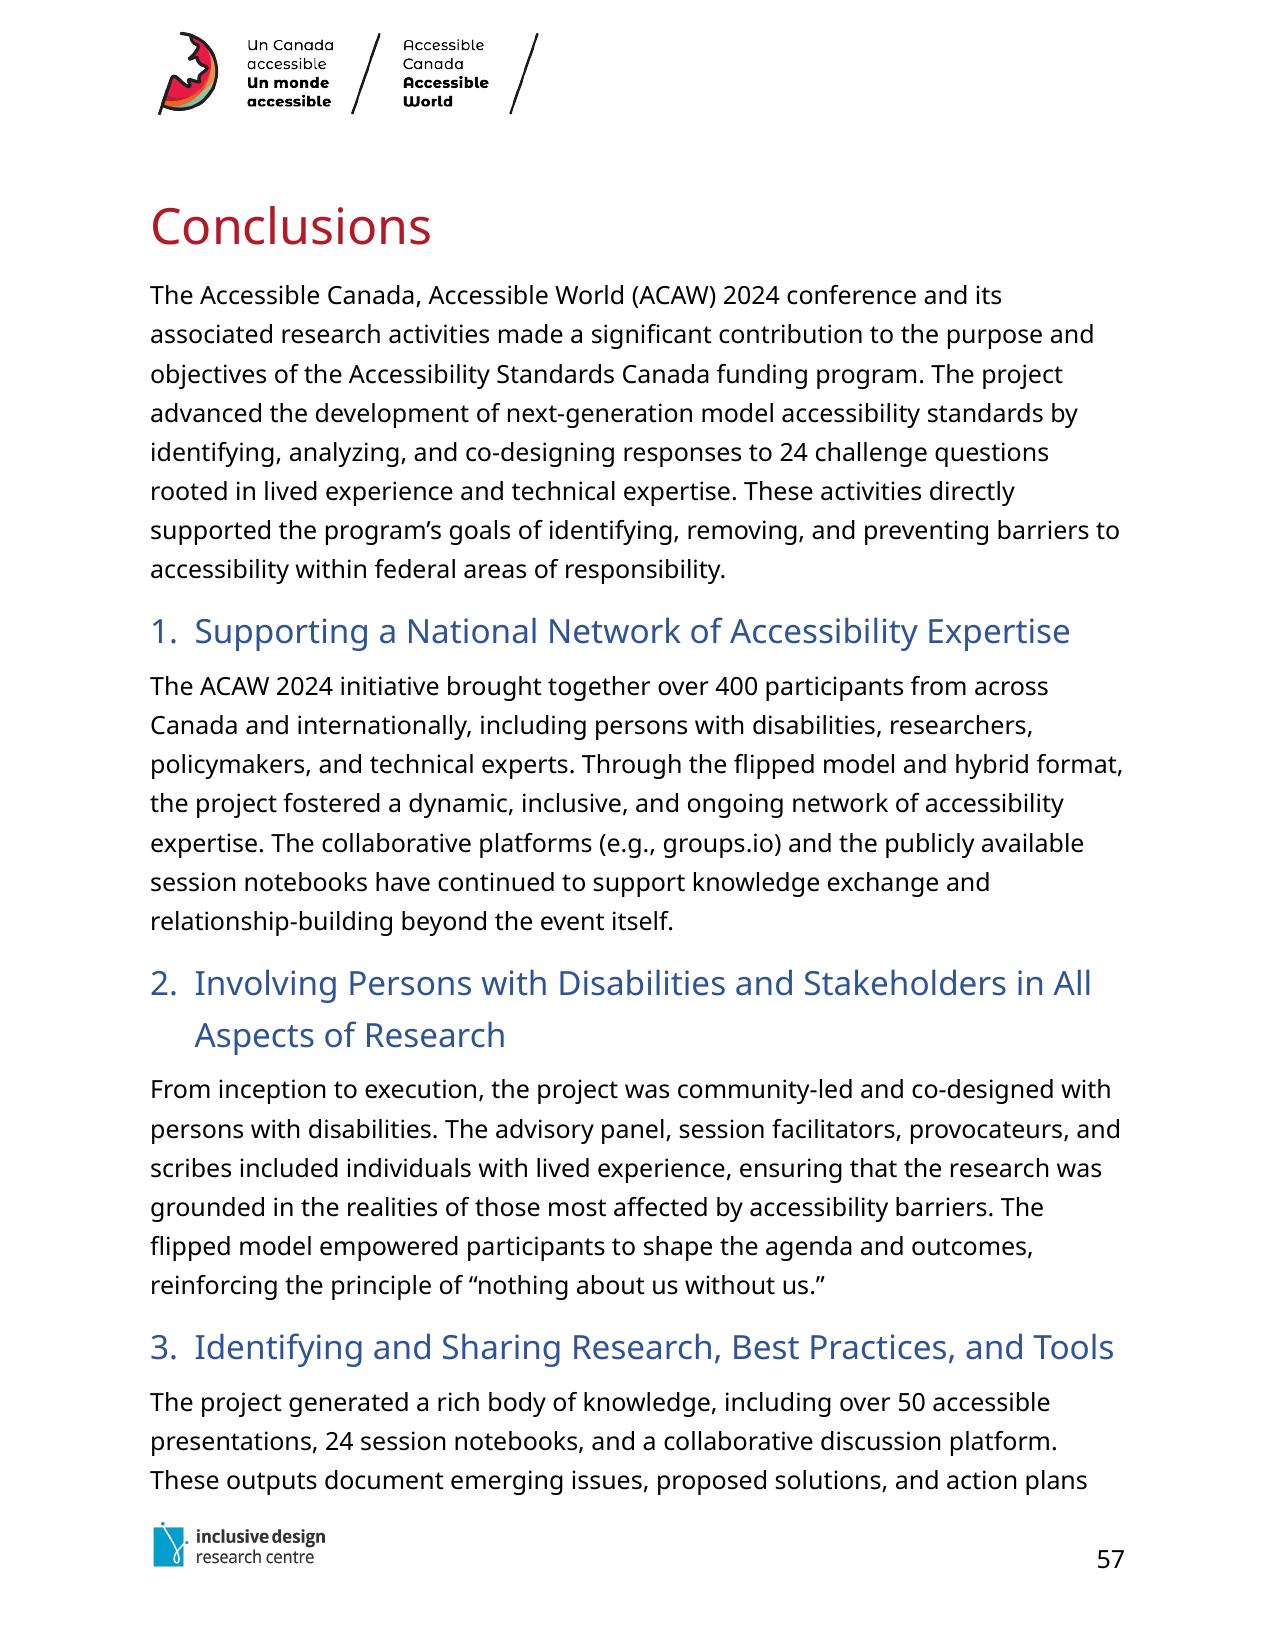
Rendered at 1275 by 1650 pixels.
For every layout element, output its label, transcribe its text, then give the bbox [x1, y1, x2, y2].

subtitle Identifying and Sharing Research, Best Practices, and Tools [150, 1324, 1125, 1369]
text From inception to execution, the project was community-led and co-designed with persons with disabilities. The advisory panel, session facilitators, provocateurs, and scribes included individuals with lived experience, ensuring that the research was grounded in the realities of those most affected by accessibility barriers. The flipped model empowered participants to shape the agenda and outcomes, reinforcing the principle of “nothing about us without us.” [150, 1072, 1125, 1302]
picture [150, 1520, 340, 1583]
picture [150, 24, 546, 123]
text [150, 1384, 1125, 1497]
text The Accessible Canada, Accessible World (ACAW) 2024 conference and its associated research activities made a significant contribution to the purpose and objectives of the Accessibility Standards Canada funding program. The project advanced the development of next-generation model accessibility standards by identifying, analyzing, and co-designing responses to 24 challenge questions rooted in lived experience and technical expertise. These activities directly supported the program’s goals of identifying, removing, and preventing barriers to accessibility within federal areas of responsibility. [150, 278, 1125, 586]
text The ACAW 2024 initiative brought together over 400 participants from across Canada and internationally, including persons with disabilities, researchers, policymakers, and technical experts. Through the flipped model and hybrid format, the project fostered a dynamic, inclusive, and ongoing network of accessibility expertise. The collaborative platforms (e.g., groups.io) and the publicly available session notebooks have continued to support knowledge exchange and relationship-building beyond the event itself. [150, 668, 1125, 938]
subtitle Conclusions [150, 191, 1125, 259]
subtitle Supporting a National Network of Accessibility Expertise [150, 608, 1125, 653]
subtitle Involving Persons with Disabilities and Stakeholders in All Aspects of Research [150, 959, 1125, 1057]
